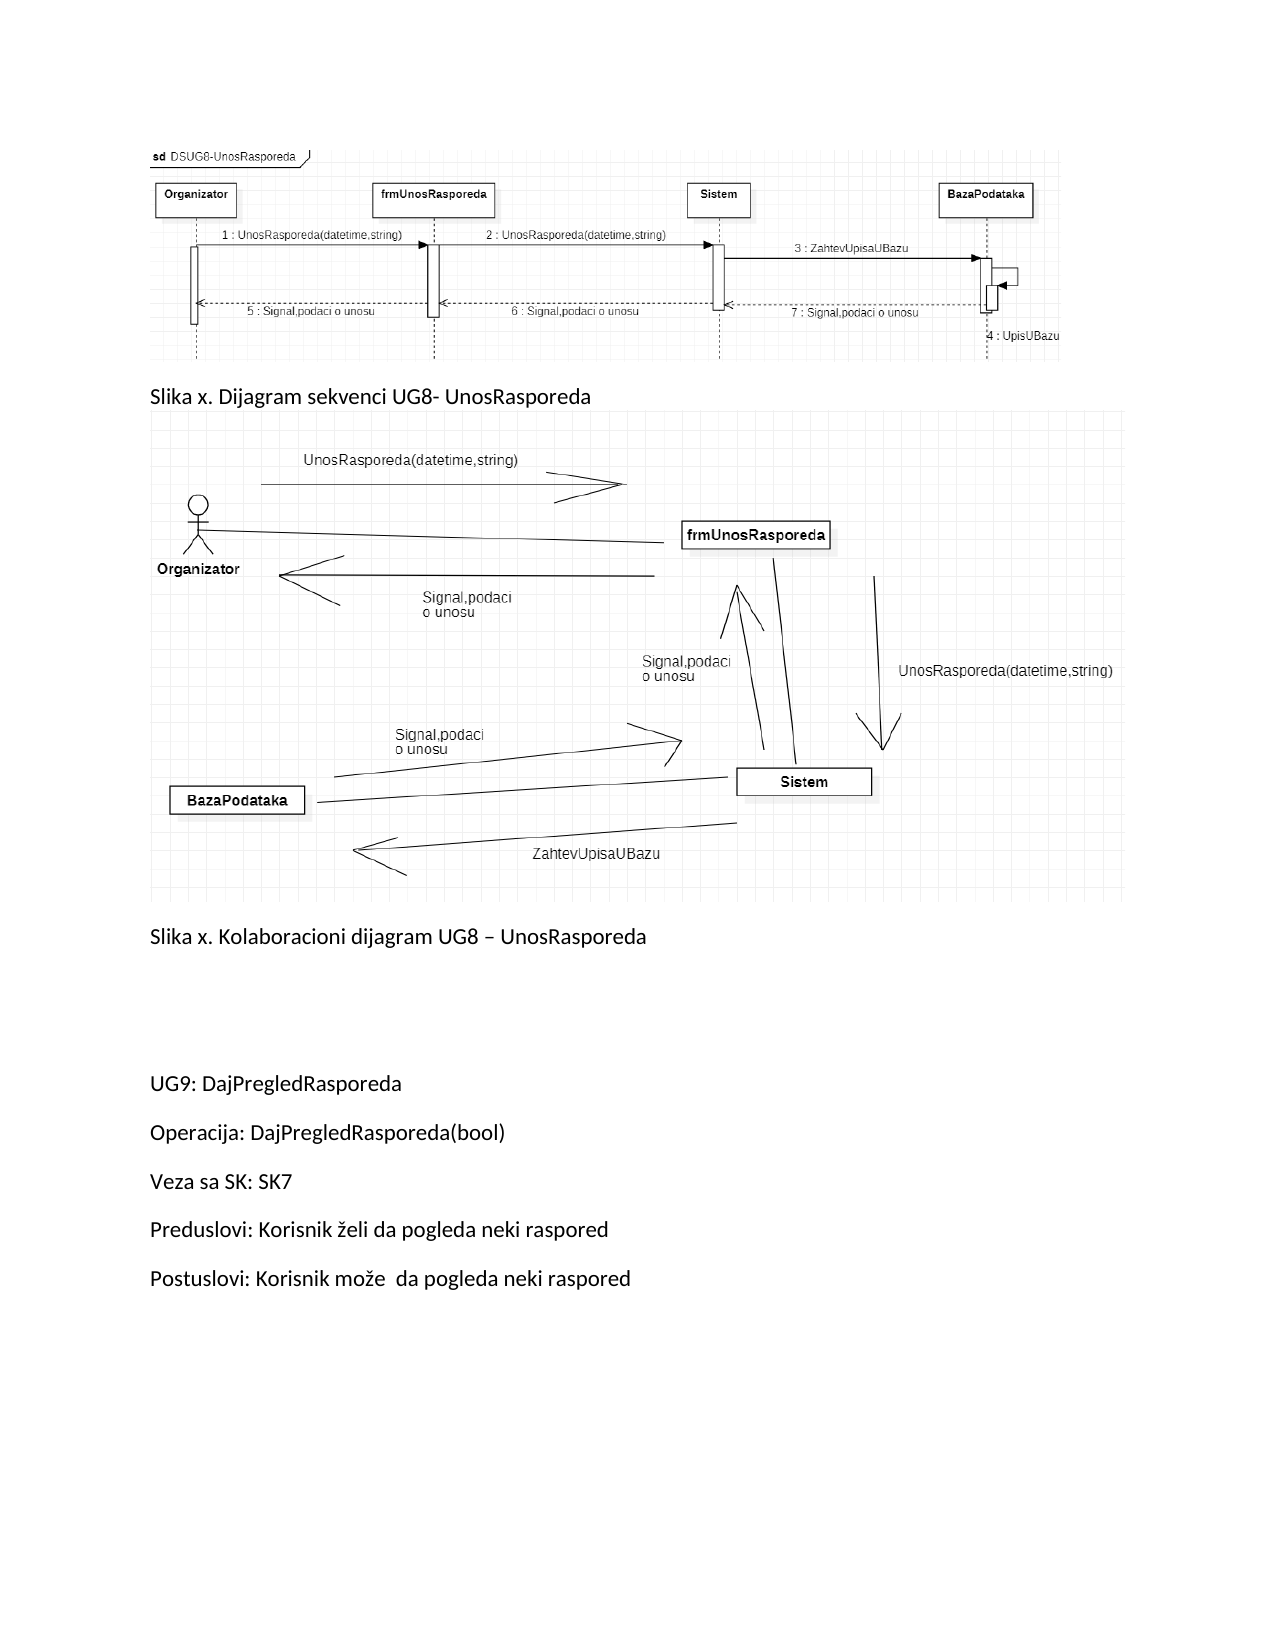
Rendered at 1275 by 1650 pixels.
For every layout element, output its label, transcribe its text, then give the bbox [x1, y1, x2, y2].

text Slika x. Kolaboracioni dijagram UG8 – UnosRasporeda [150, 922, 1125, 951]
text UG9: DajPregledRasporeda [150, 1069, 1125, 1097]
text Veza sa SK: SK7 [150, 1167, 1125, 1195]
picture [150, 150, 1062, 362]
picture [150, 410, 1125, 902]
text Operacija: DajPregledRasporeda(bool) [150, 1118, 1125, 1146]
text Postuslovi: Korisnik može da pogleda neki raspored [150, 1264, 1125, 1292]
text Preduslovi: Korisnik želi da pogleda neki raspored [150, 1216, 1125, 1244]
